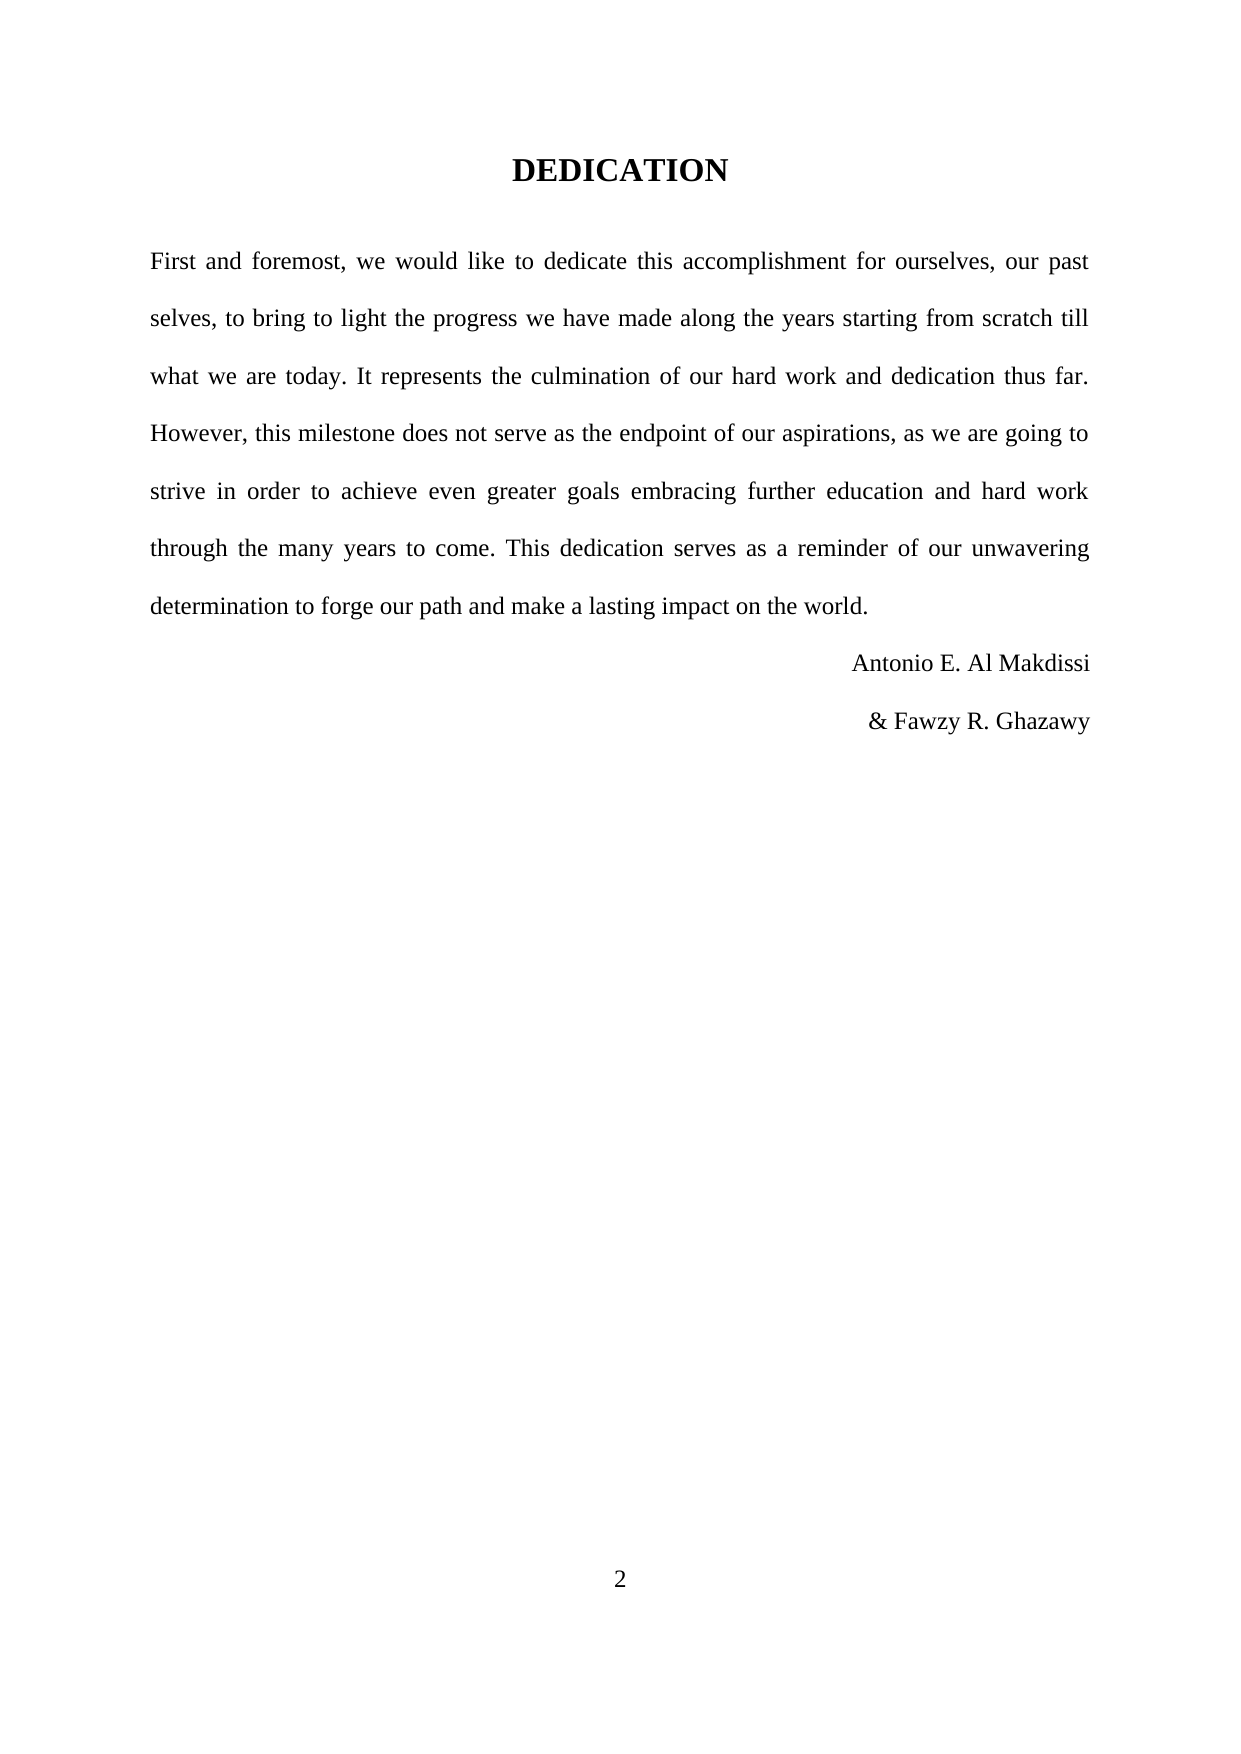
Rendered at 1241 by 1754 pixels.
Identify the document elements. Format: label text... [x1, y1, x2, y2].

text & Fawzy R. Ghazawy [150, 706, 1090, 734]
text First and foremost, we would like to dedicate this accomplishment for ourselves, our past selves, to bring to light the progress we have made along the years starting from scratch till what we are today. It represents the culmination of our hard work and dedication thus far. However, this milestone does not serve as the endpoint of our aspirations, as we are going to strive in order to achieve even greater goals embracing further education and hard work through the many years to come. This dedication serves as a reminder of our unwavering determination to forge our path and make a lasting impact on the world. [150, 246, 1090, 619]
subtitle DEDICATION [150, 150, 1090, 188]
text Antonio E. Al Makdissi [150, 648, 1090, 677]
